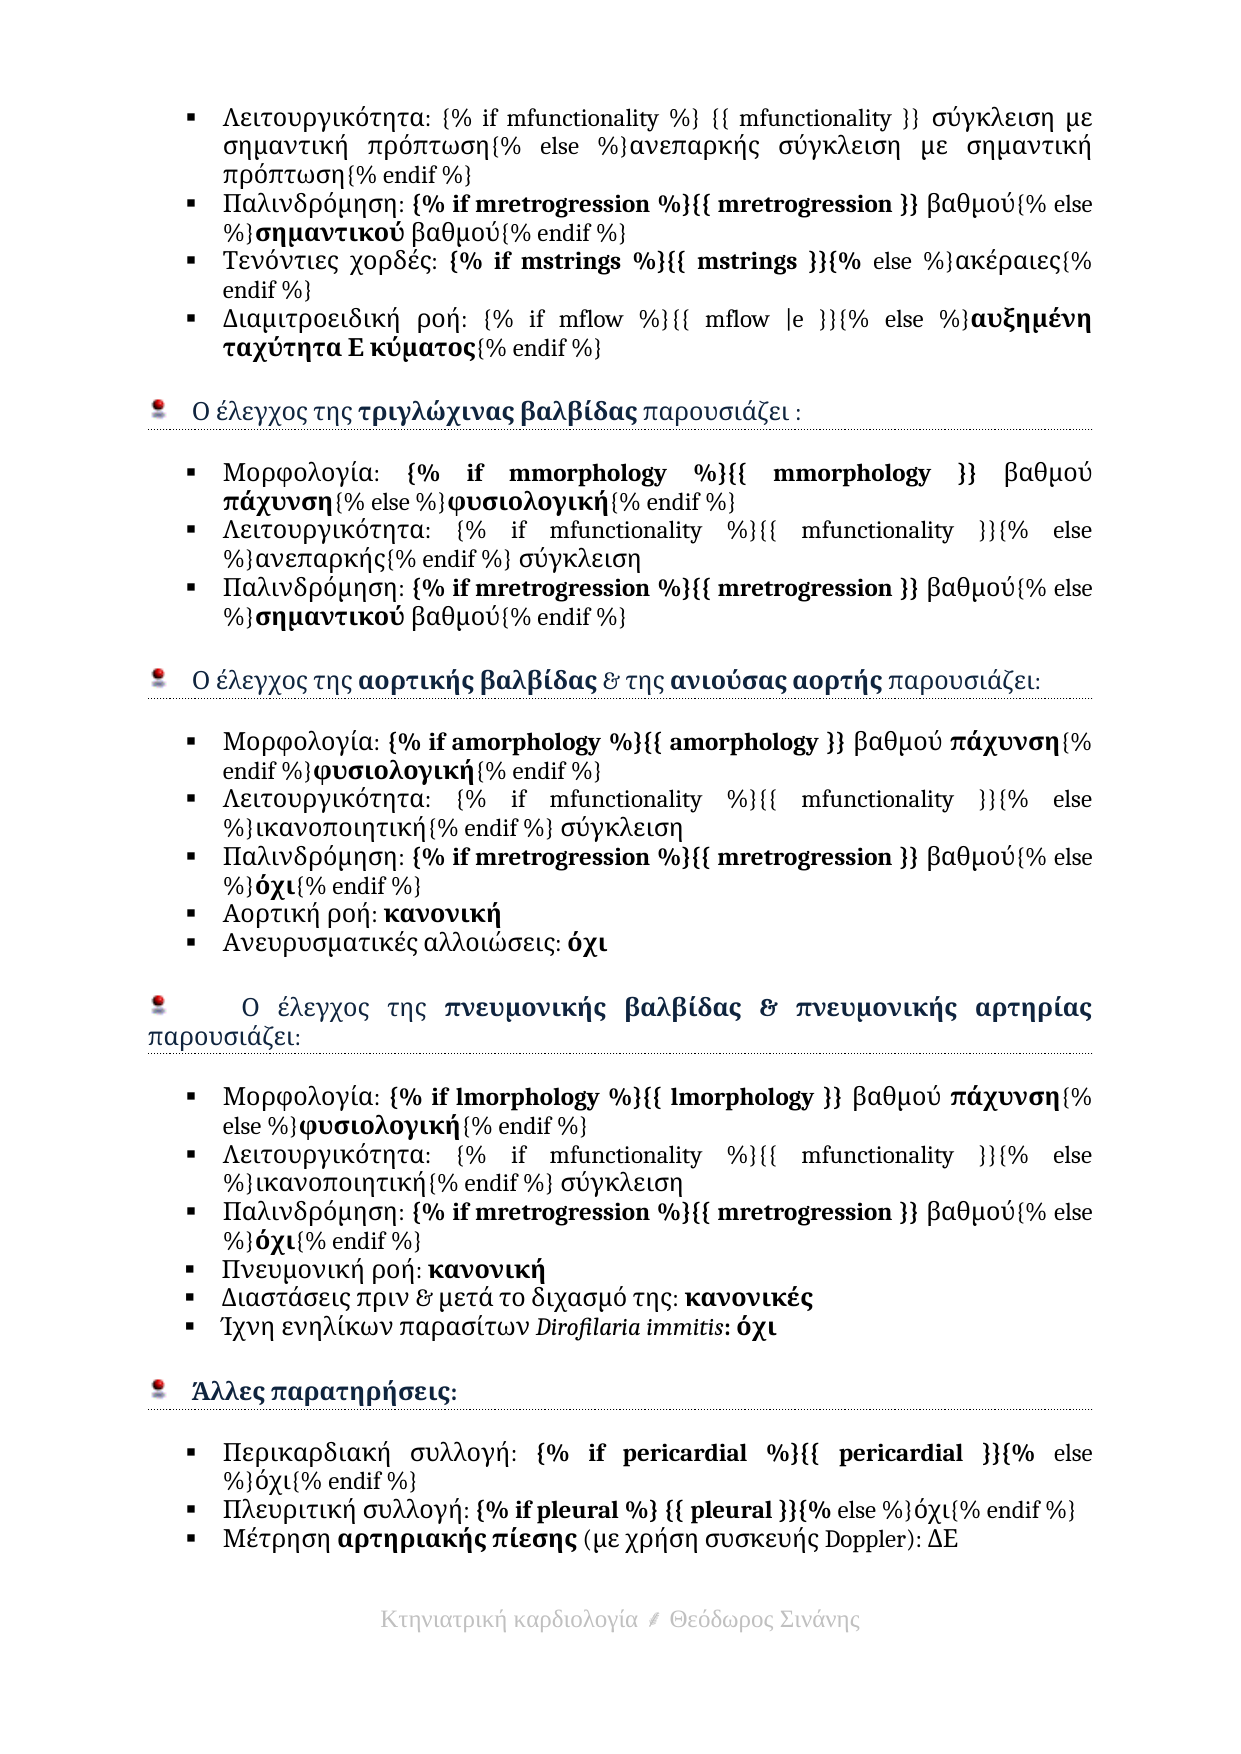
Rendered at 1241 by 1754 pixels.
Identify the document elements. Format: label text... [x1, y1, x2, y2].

list Παλινδρόμηση: {% if mretrogression %}{{ mretrogression }} βαθμού{% else %}σημαντικού βαθμού{% endif %} [185, 574, 1092, 631]
list Αορτική ροή: κανονική [185, 900, 1092, 929]
list Παλινδρόμηση: {% if mretrogression %}{{ mretrogression }} βαθμού{% else %}όχι{% endif %} [185, 1198, 1092, 1256]
list Μορφολογία: {% if amorphology %}{{ amorphology }} βαθμού πάχυνση{% endif %}φυσιολογική{% endif %} [185, 728, 1092, 785]
list Λειτουργικότητα: {% if mfunctionality %}{{ mfunctionality }}{% else %}ικανοποιητική{% endif %} σύγκλειση [185, 785, 1092, 843]
list Πλευριτική συλλογή: {% if pleural %} {{ pleural }}{% else %}όχι{% endif %} [185, 1496, 1092, 1525]
text Άλλες παρατηρήσεις: [148, 1371, 1092, 1410]
list Ίχνη ενηλίκων παρασίτων Dirofilaria immitis: όχι [184, 1313, 1092, 1342]
list Μορφολογία: {% if mmorphology %}{{ mmorphology }} βαθμού πάχυνση{% else %}φυσιολογική{% endif %} [185, 459, 1092, 516]
picture [147, 986, 170, 1017]
text Ο έλεγχος της πνευμονικής βαλβίδας & πνευμονικής αρτηρίας παρουσιάζει: [148, 987, 1092, 1054]
list Πνευμονική ροή: κανονική [184, 1256, 1092, 1284]
text Ο έλεγχος της αορτικής βαλβίδας & της ανιούσας αορτής παρουσιάζει: [148, 660, 1092, 699]
list Λειτουργικότητα: {% if mfunctionality %}{{ mfunctionality }}{% else %}ικανοποιητική{% endif %} σύγκλειση [185, 1141, 1092, 1198]
list Παλινδρόμηση: {% if mretrogression %}{{ mretrogression }} βαθμού{% else %}όχι{% endif %} [185, 843, 1092, 900]
list Λειτουργικότητα: {% if mfunctionality %}{{ mfunctionality }}{% else %}ανεπαρκής{% endif %} σύγκλειση [185, 516, 1092, 574]
list Μέτρηση αρτηριακής πίεσης (με χρήση συσκευής Doppler): ΔΕ [185, 1525, 1092, 1553]
list Διαμιτροειδική ροή: {% if mflow %}{{ mflow |e }}{% else %}αυξημένη ταχύτητα Ε κύματος{% endif %} [185, 305, 1092, 362]
picture [147, 660, 170, 690]
list Λειτουργικότητα: {% if mfunctionality %} {{ mfunctionality }} σύγκλειση με σημαντική πρόπτωση{% else %}ανεπαρκής σύγκλειση με σημαντική πρόπτωση{% endif %} [185, 103, 1092, 190]
list Μορφολογία: {% if lmorphology %}{{ lmorphology }} βαθμού πάχυνση{% else %}φυσιολογική{% endif %} [185, 1083, 1092, 1141]
list Διαστάσεις πριν & μετά το διχασμό της: κανονικές [184, 1284, 1092, 1313]
list Ανευρυσματικές αλλοιώσεις: όχι [185, 929, 1092, 958]
picture [147, 391, 170, 421]
list Παλινδρόμηση: {% if mretrogression %}{{ mretrogression }} βαθμού{% else %}σημαντικού βαθμού{% endif %} [185, 190, 1092, 247]
list Περικαρδιακή συλλογή: {% if pericardial %}{{ pericardial }}{% else %}όχι{% endif %} [185, 1438, 1092, 1496]
list Τενόντιες χορδές: {% if mstrings %}{{ mstrings }}{% else %}ακέραιες{% endif %} [185, 247, 1092, 305]
picture [147, 1370, 170, 1401]
text Ο έλεγχος της τριγλώχινας βαλβίδας παρουσιάζει : [148, 391, 1092, 430]
